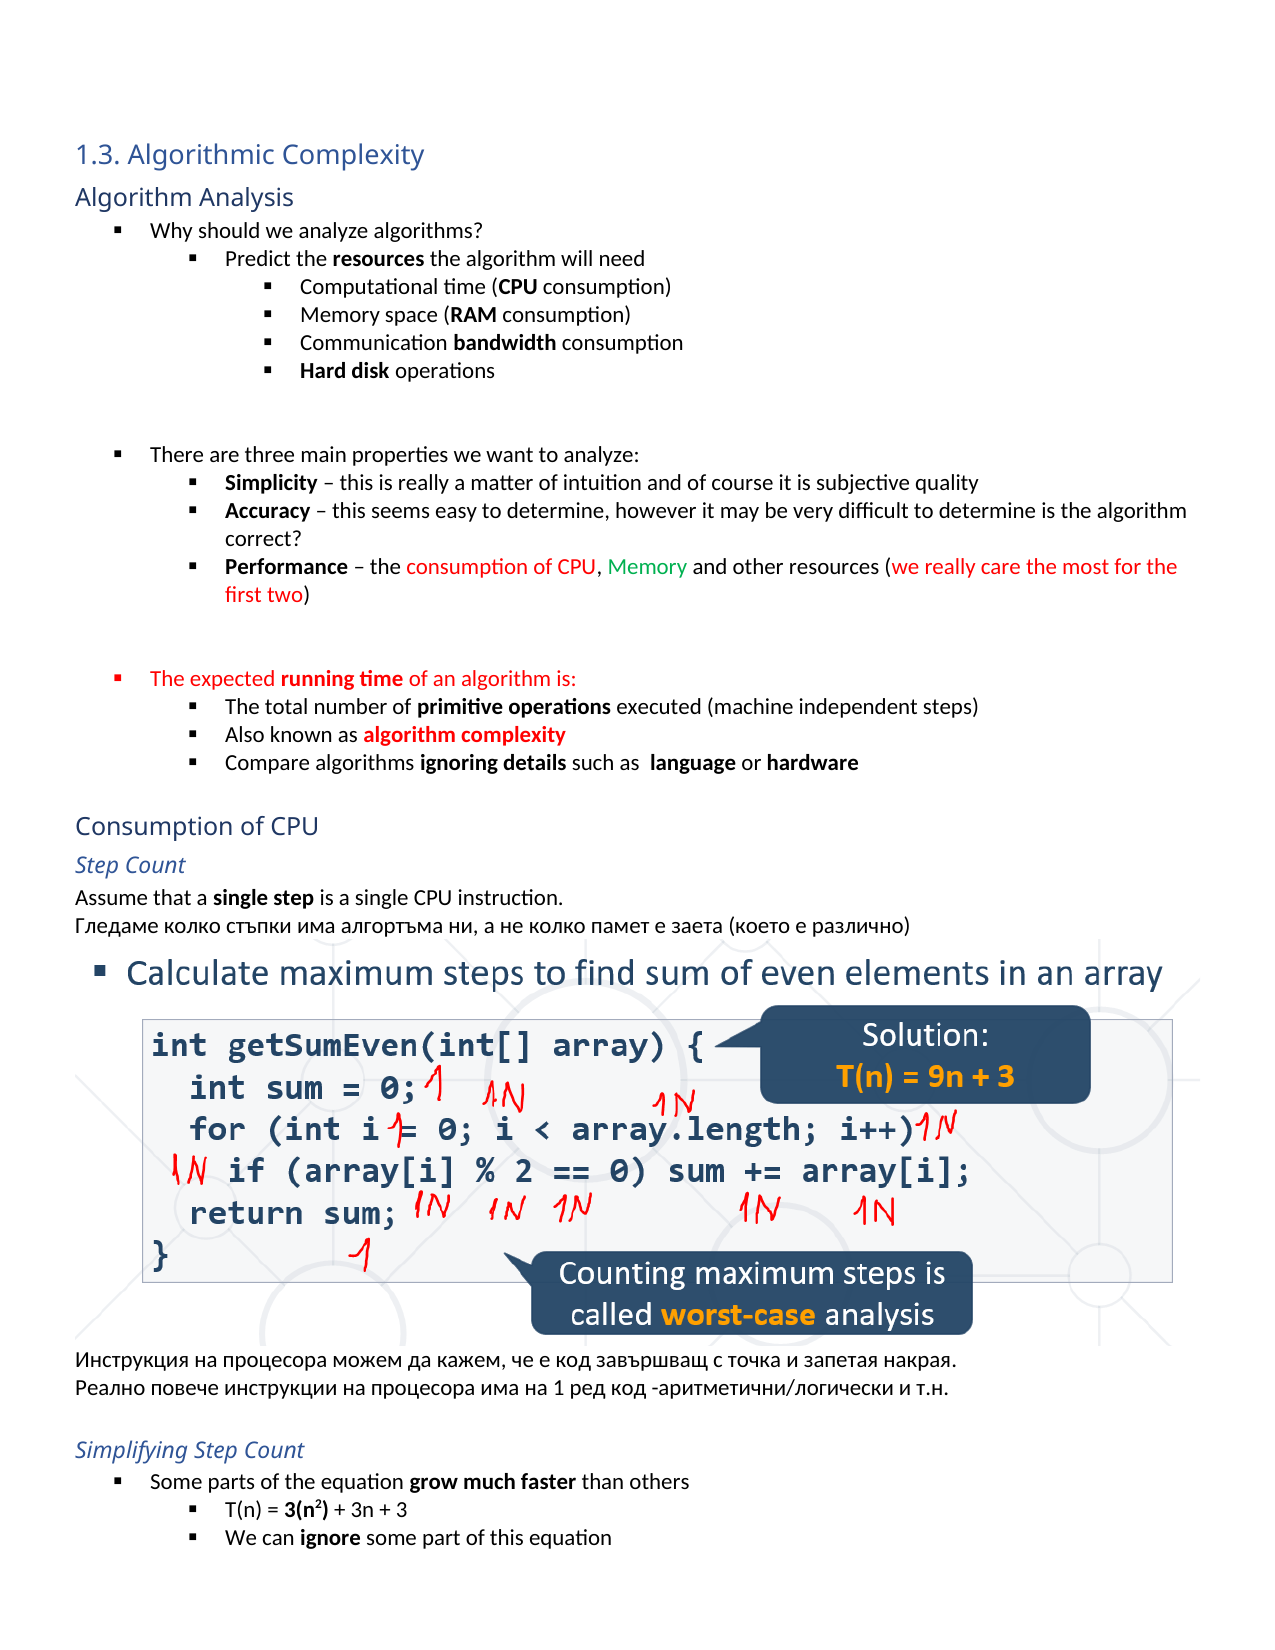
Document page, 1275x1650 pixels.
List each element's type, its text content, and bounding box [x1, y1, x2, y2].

text Реално повече инструкции на процесора има на 1 ред код -аритметични/логически и т.н. [75, 1373, 1200, 1401]
list Also known as algorithm complexity [187, 720, 1200, 748]
list Computational time (CPU consumption) [262, 272, 1200, 300]
list Hard disk operations [262, 356, 1200, 384]
subtitle 1.3. Algorithmic Complexity [75, 135, 1200, 172]
list Predict the resources the algorithm will need [187, 244, 1200, 272]
subtitle Simplifying Step Count [75, 1434, 1200, 1465]
list Some parts of the equation grow much faster than others [112, 1467, 1200, 1495]
list The expected running time of an algorithm is: [112, 664, 1200, 692]
picture [75, 939, 1200, 1346]
list T(n) = 3(n2) + 3n + 3 [187, 1495, 1200, 1523]
list Memory space (RAM consumption) [262, 300, 1200, 328]
list Compare algorithms ignoring details such as language or hardware [187, 748, 1200, 776]
subtitle Consumption of CPU [75, 808, 1200, 843]
list Why should we analyze algorithms? [112, 216, 1200, 244]
list Performance – the consumption of CPU, Memory and other resources (we really care the most for the first two) [187, 552, 1200, 608]
subtitle Algorithm Analysis [75, 179, 1200, 213]
text Assume that a single step is a single CPU instruction. [75, 883, 1200, 911]
list Simplicity – this is really a matter of intuition and of course it is subjective quality [187, 468, 1200, 496]
subtitle Step Count [75, 849, 1200, 881]
list There are three main properties we want to analyze: [112, 440, 1200, 468]
list We can ignore some part of this equation [187, 1523, 1200, 1551]
list Communication bandwidth consumption [262, 328, 1200, 356]
text Гледаме колко стъпки има алгортъма ни, а не колко памет е заета (което е различно) [75, 911, 1200, 939]
text Инструкция на процесора можем да кажем, че е код завършващ с точка и запетая накрая. [75, 1346, 1200, 1373]
list Accuracy – this seems easy to determine, however it may be very difficult to determine is the algorithm correct? [187, 496, 1200, 552]
list The total number of primitive operations executed (machine independent steps) [187, 692, 1200, 720]
